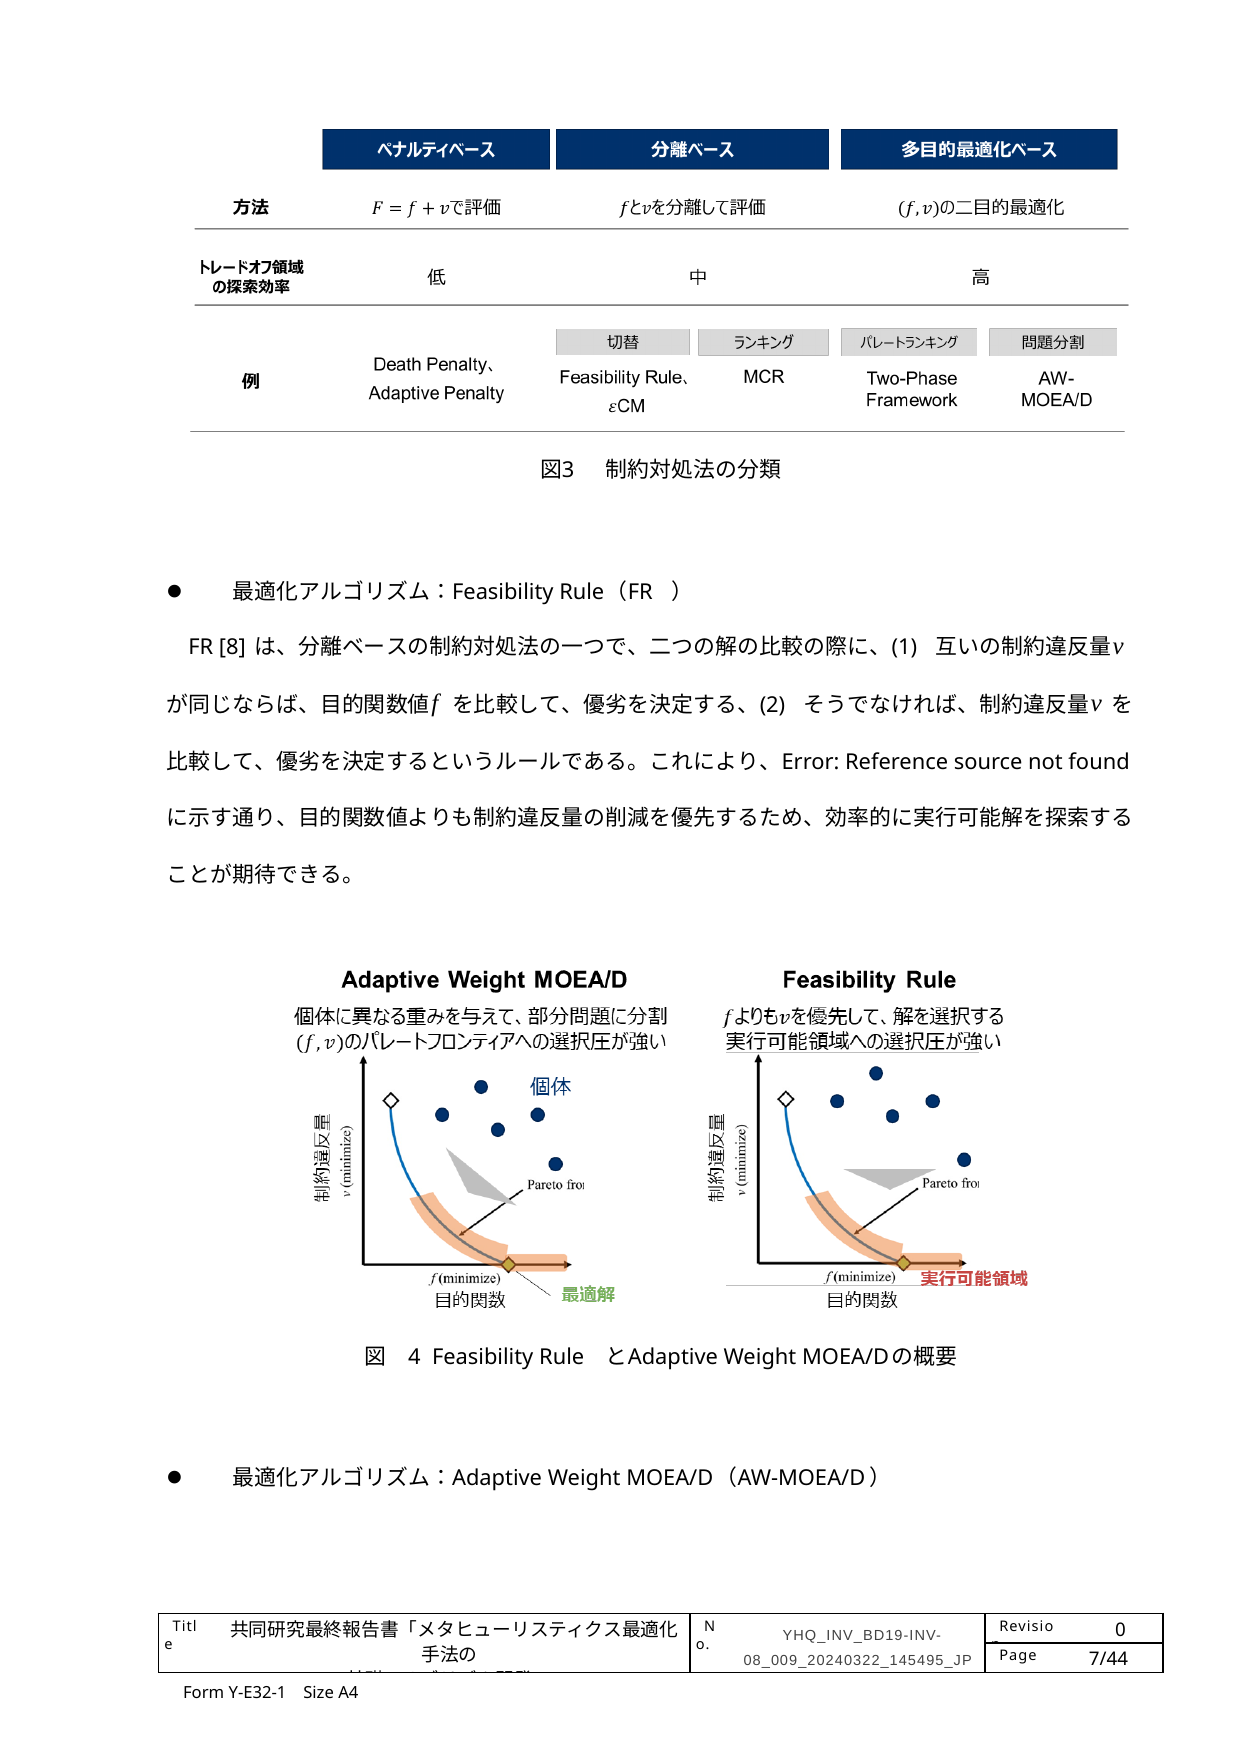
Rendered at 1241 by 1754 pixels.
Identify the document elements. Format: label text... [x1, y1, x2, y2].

picture [265, 957, 1050, 1321]
text 図3 制約対処法の分類 [254, 439, 1045, 496]
text FRは、分離ベースの制約対処法の一つで、二つの解の比較の際に、(1)互いの制約違反量が同じならば、目的関数値を比較して、優劣を決定する、(2)そうでなければ、制約違反量を比較して、優劣を決定するというルールである。これにより、図 4に示す通り、目的関数値よりも制約違反量の削減を優先するため、効率的に実行可能解を探索することが期待できる。 [166, 618, 1133, 901]
list 最適化アルゴリズム：Adaptive Weight MOEA/D（AW-MOEA/D） [166, 1448, 1133, 1504]
list 最適化アルゴリズム：Feasibility Rule（FR） [166, 561, 1133, 618]
picture [188, 129, 1129, 432]
text 図 4 Feasibility RuleとAdaptive Weight MOEA/Dの概要 [254, 1326, 1045, 1383]
